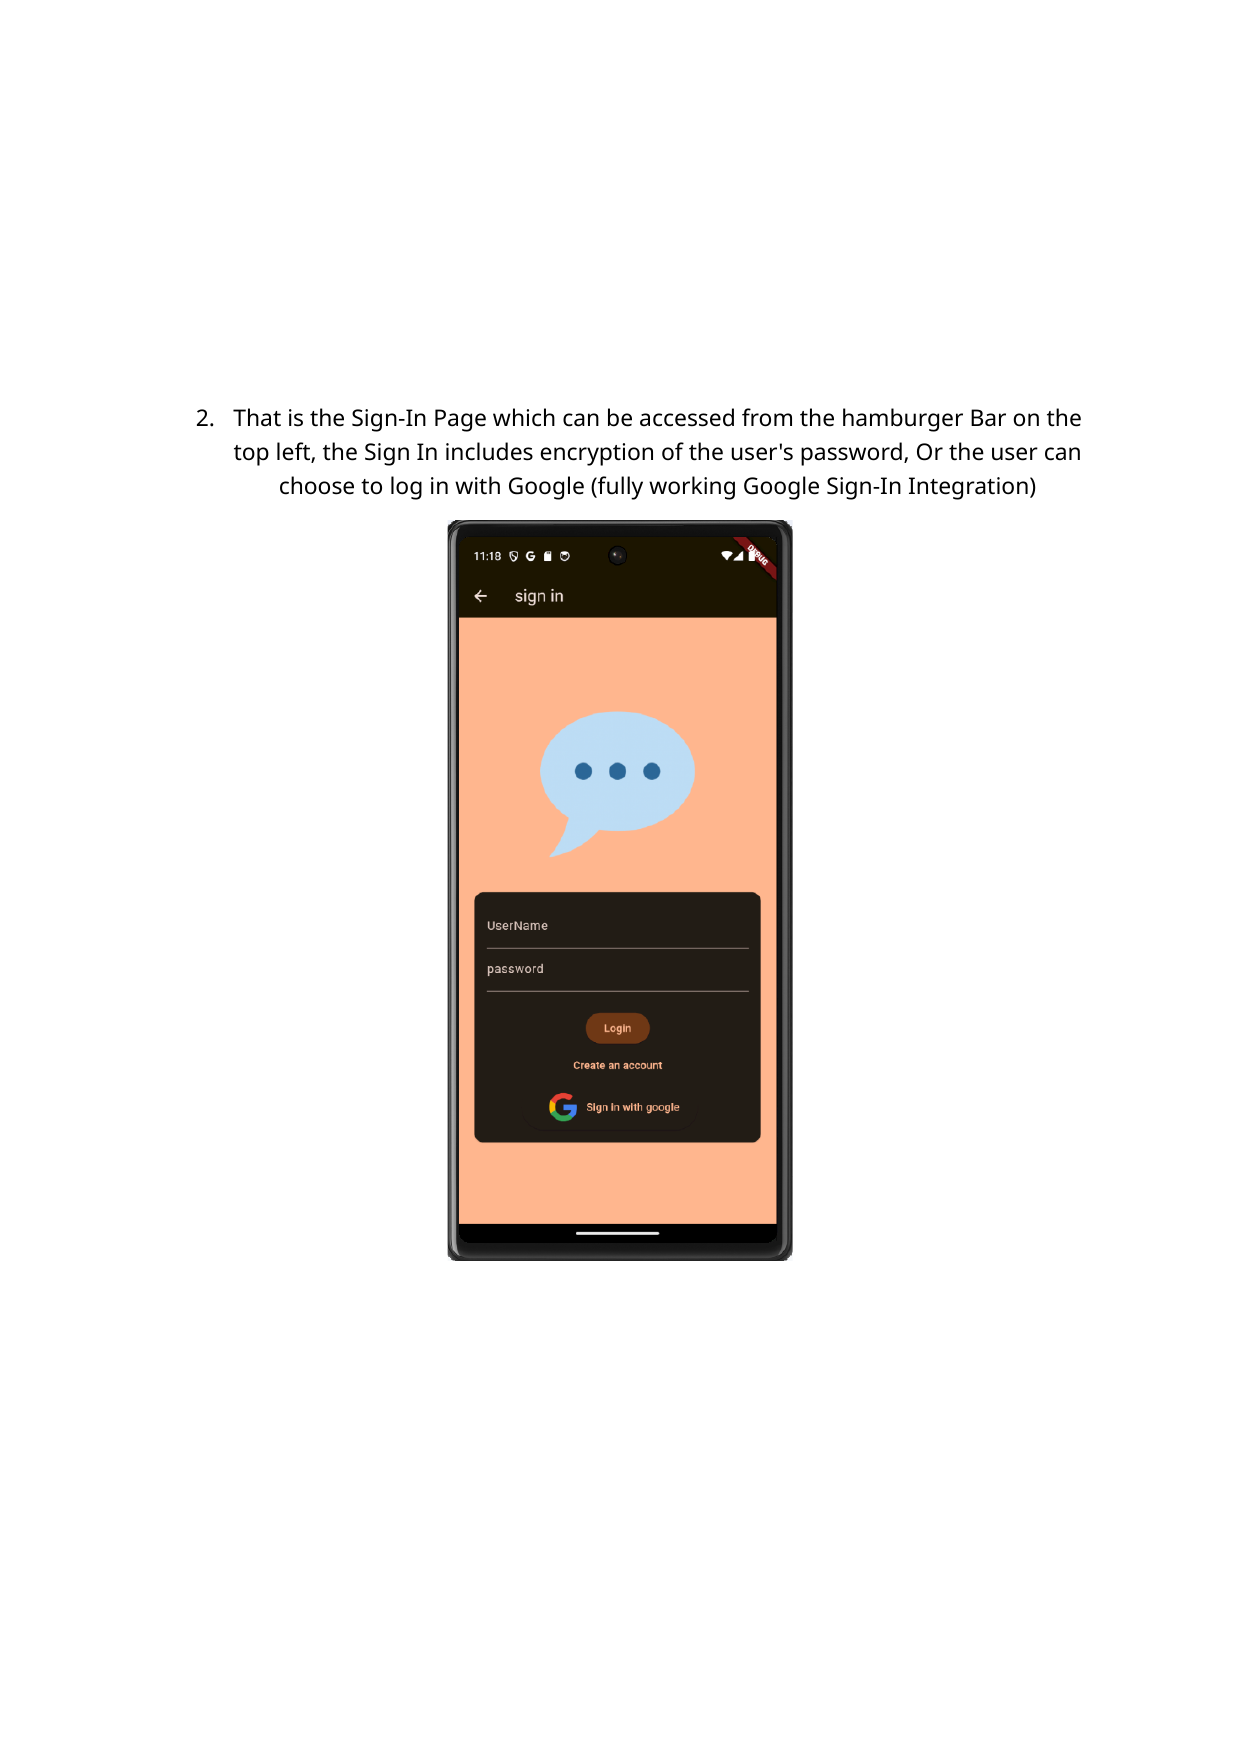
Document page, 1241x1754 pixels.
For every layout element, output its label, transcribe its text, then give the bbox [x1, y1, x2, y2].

list That is the Sign-In Page which can be accessed from the hamburger Bar on the top left, the Sign In includes encryption of the user's password, Or the user can choose to log in with Google (fully working Google Sign-In Integration) [187, 402, 1090, 501]
picture [447, 520, 793, 1261]
